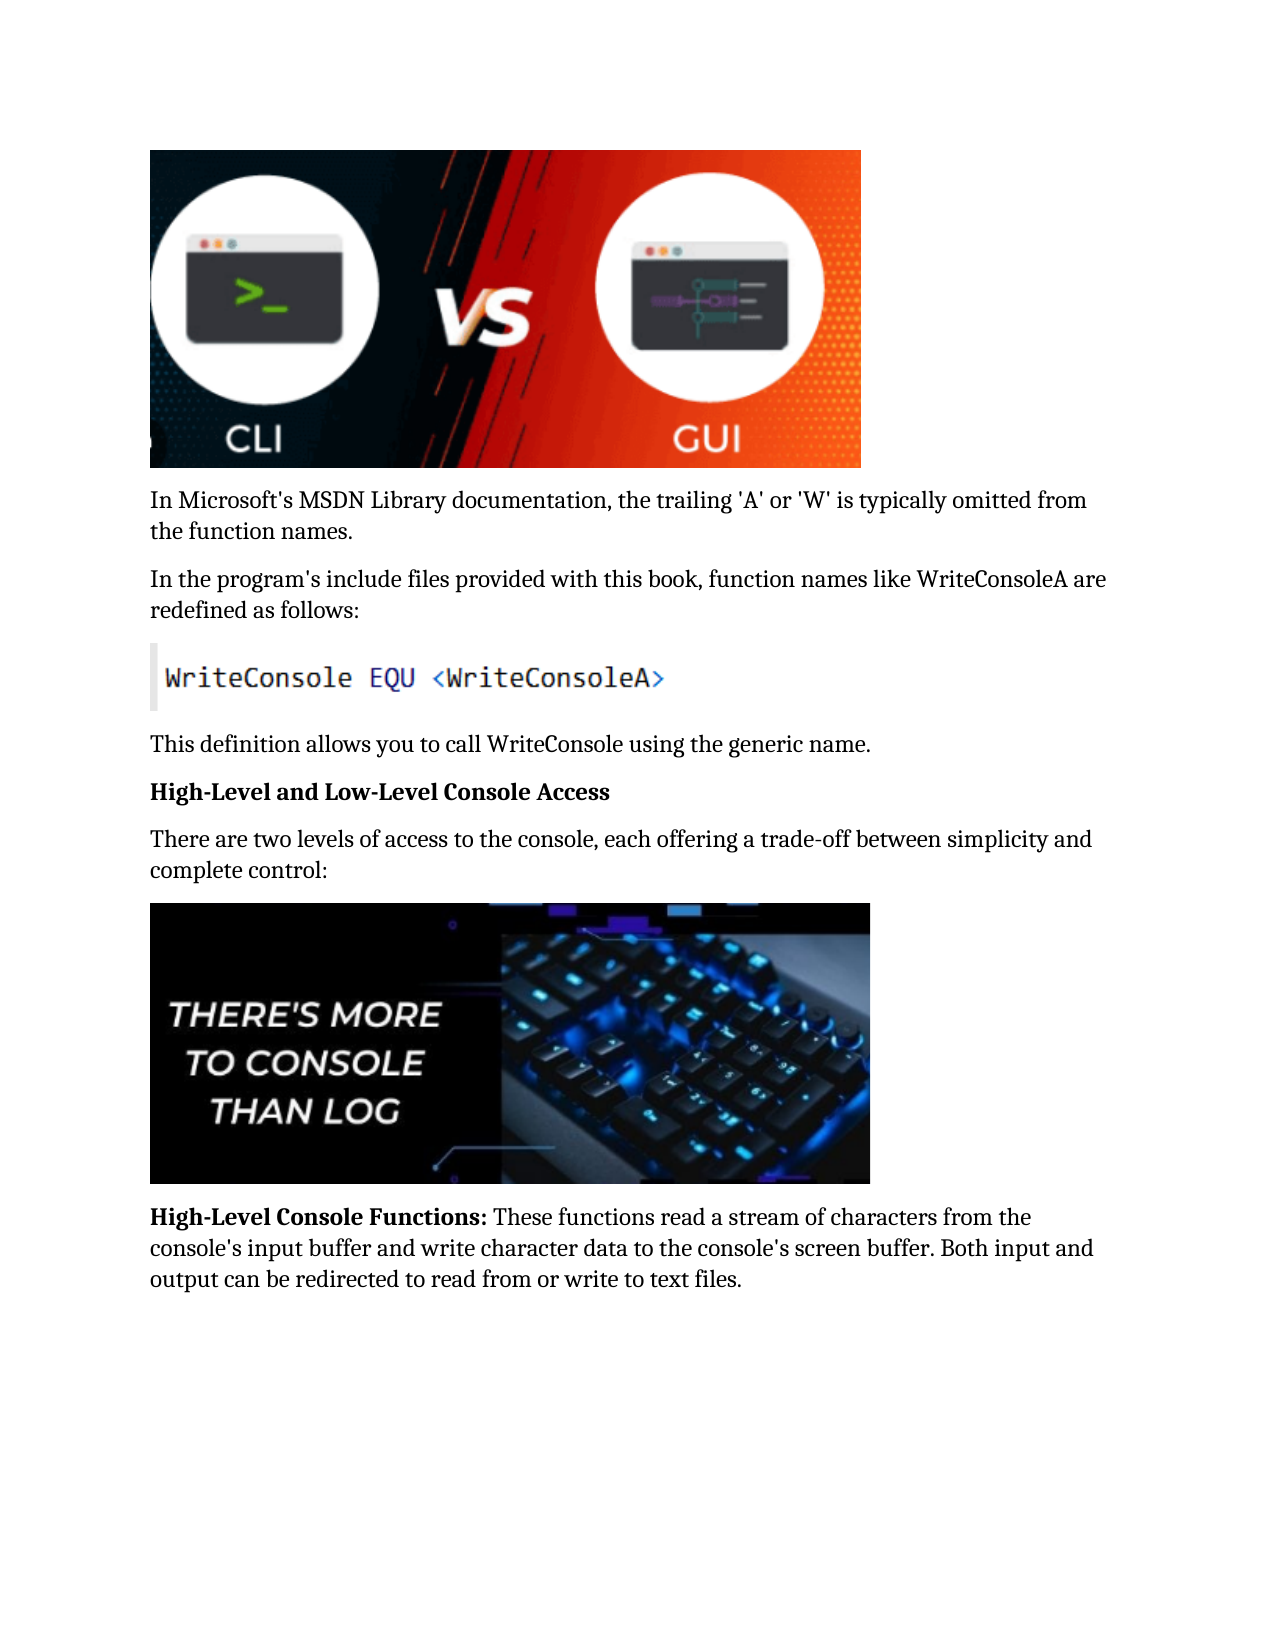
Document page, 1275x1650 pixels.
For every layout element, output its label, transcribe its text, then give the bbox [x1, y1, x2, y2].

text In Microsoft's MSDN Library documentation, the trailing 'A' or 'W' is typically omitted from the function names. [150, 486, 1125, 546]
text In the program's include files provided with this book, function names like WriteConsoleA are redefined as follows: [150, 565, 1125, 625]
picture [150, 643, 697, 711]
text This definition allows you to call WriteConsole using the generic name. [150, 730, 1125, 758]
text There are two levels of access to the console, each offering a trade-off between simplicity and complete control: [150, 825, 1125, 885]
picture [150, 903, 871, 1184]
text High-Level Console Functions: These functions read a stream of characters from the console's input buffer and write character data to the console's screen buffer. Both input and output can be redirected to read from or write to text files. [150, 1203, 1125, 1293]
text High-Level and Low-Level Console Access [150, 777, 1125, 806]
picture [150, 150, 861, 468]
